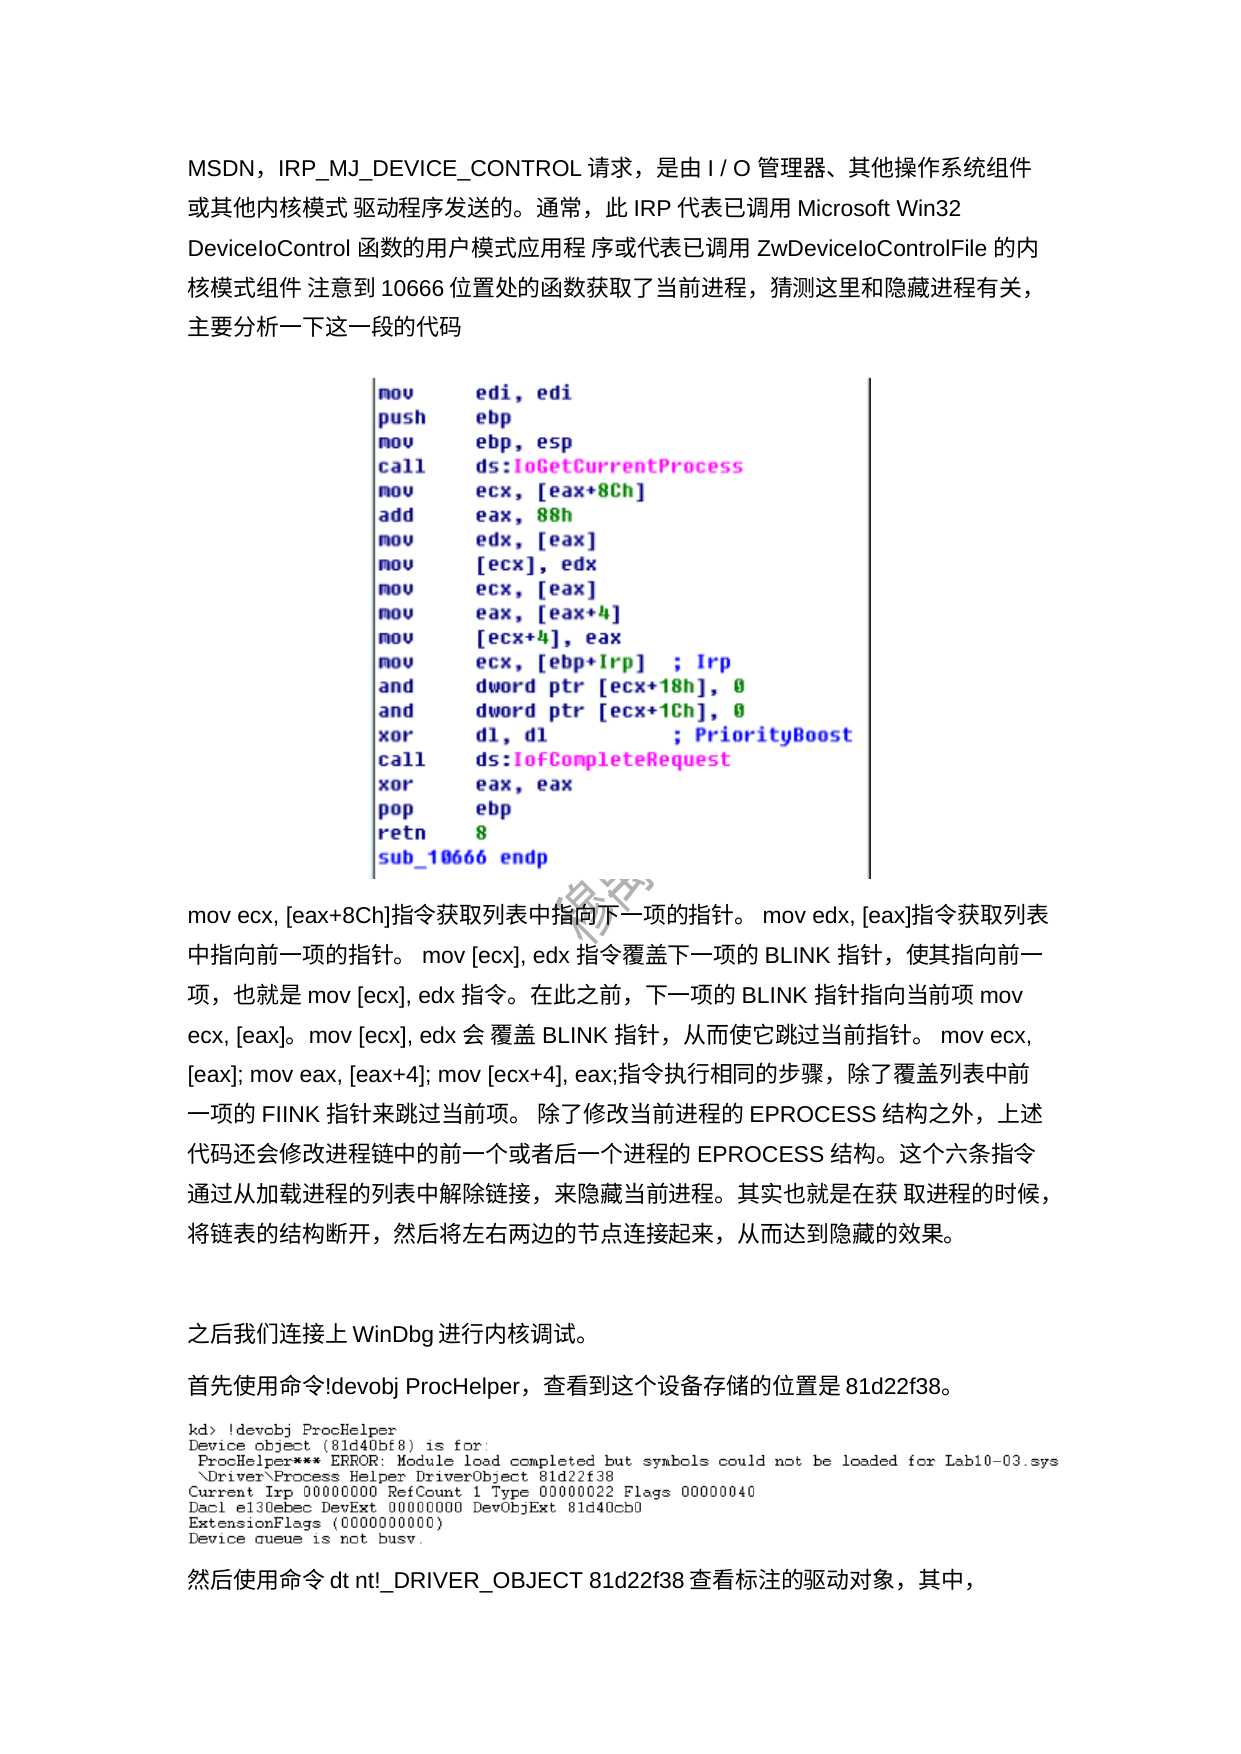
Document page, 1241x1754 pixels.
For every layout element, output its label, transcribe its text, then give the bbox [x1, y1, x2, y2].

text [187, 150, 1053, 342]
picture [369, 361, 871, 879]
picture [187, 1420, 1074, 1544]
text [187, 1562, 1053, 1596]
text mov ecx, [eax+8Ch]指令获取列表中指向下一项的指针。 mov edx, [eax]指令获取列表中指向前一项的指针。 mov [ecx], edx 指令覆盖下一项的 BLINK 指针，使其指向前一项，也就是 mov [ecx], edx 指令。在此之前，下一项的 BLINK 指针指向当前项 mov ecx, [eax]。mov [ecx], edx 会 覆盖 BLINK 指针，从而使它跳过当前指针。 mov ecx, [eax]; mov eax, [eax+4]; mov [ecx+4], eax;指令执行相同的步骤，除了覆盖列表中前一项的 FIINK 指针来跳过当前项。 除了修改当前进程的 EPROCESS 结构之外，上述代码还会修改进程链中的前一个或者后一个进程的 EPROCESS 结构。这个六条指令通过从加载进程的列表中解除链接，来隐藏当前进程。其实也就是在获 取进程的时候，将链表的结构断开，然后将左右两边的节点连接起来，从而达到隐藏的效果。 [187, 897, 1053, 1249]
text 之后我们连接上WinDbg进行内核调试。 [187, 1316, 1053, 1349]
text 首先使用命令!devobj ProcHelper，查看到这个设备存储的位置是81d22f38。 [187, 1368, 1053, 1401]
